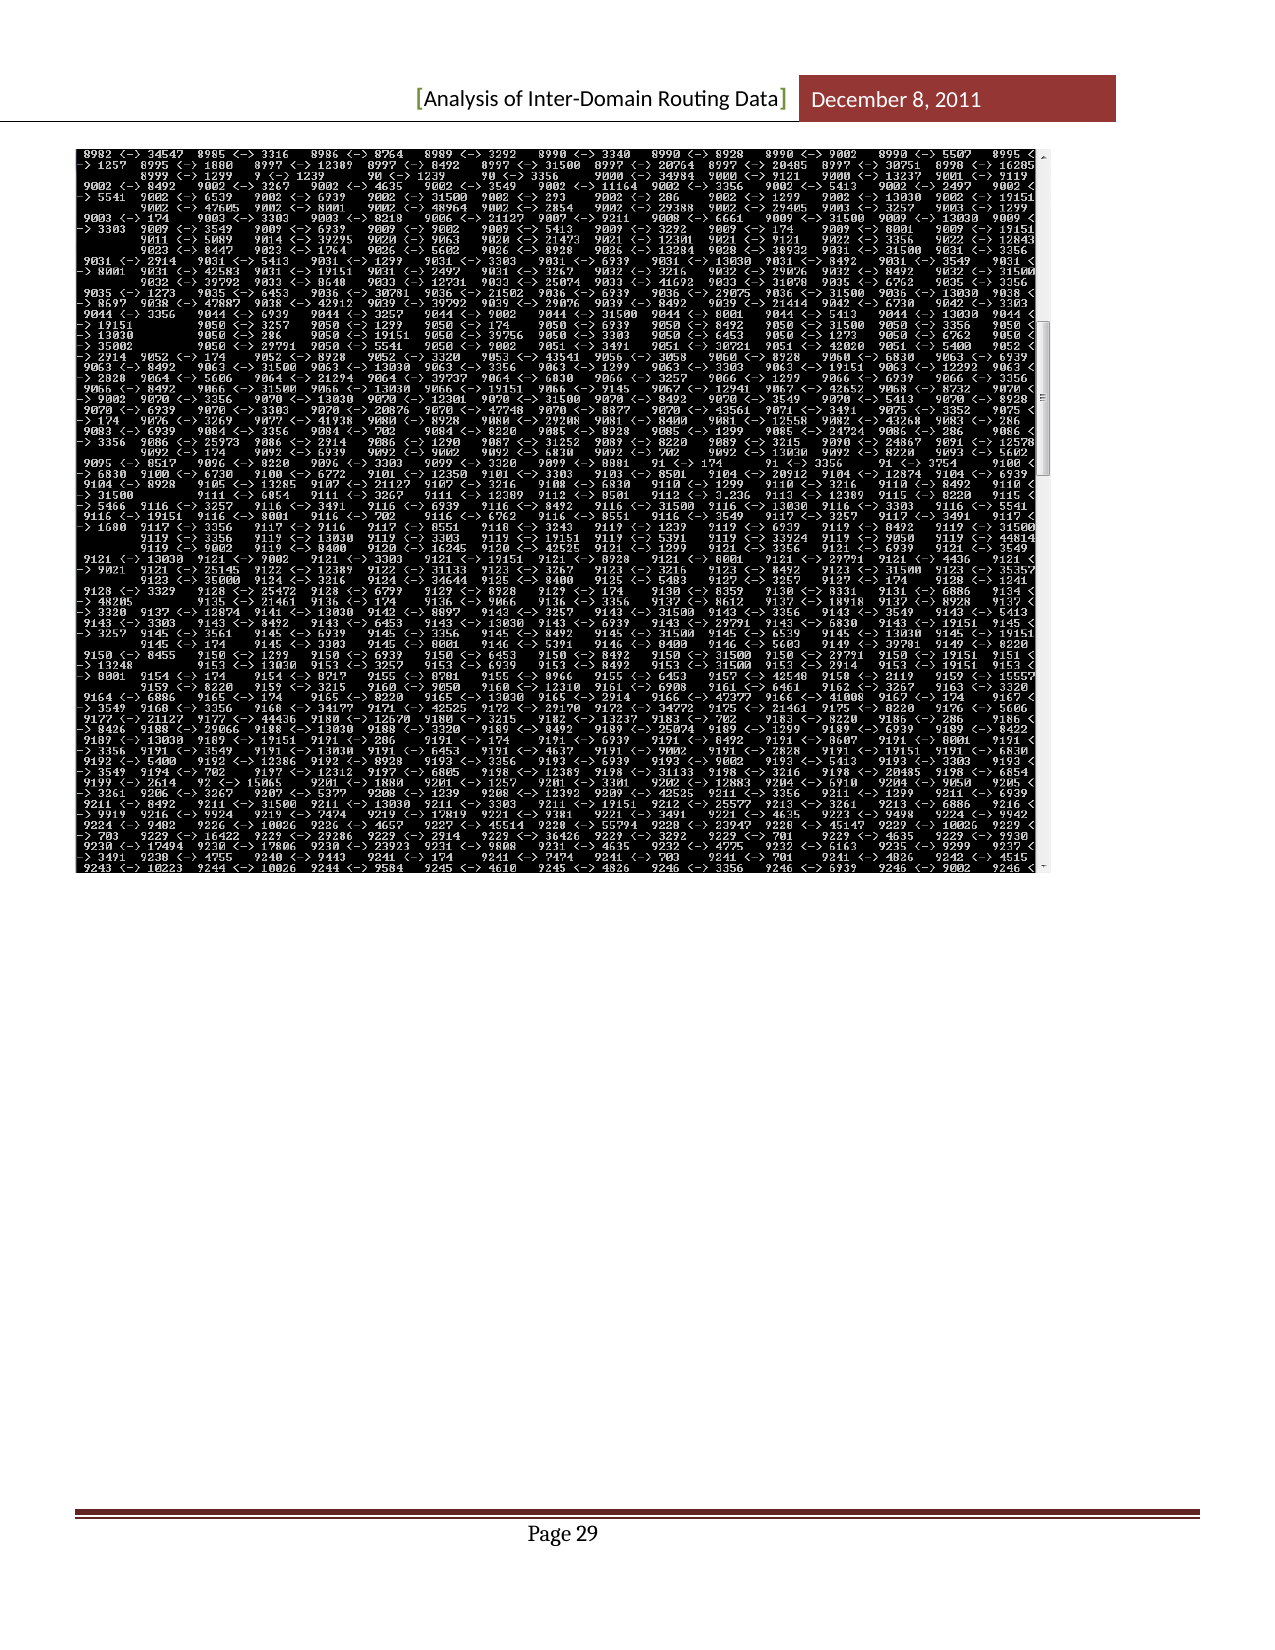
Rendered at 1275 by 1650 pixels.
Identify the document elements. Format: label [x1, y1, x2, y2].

picture [75, 149, 1050, 873]
